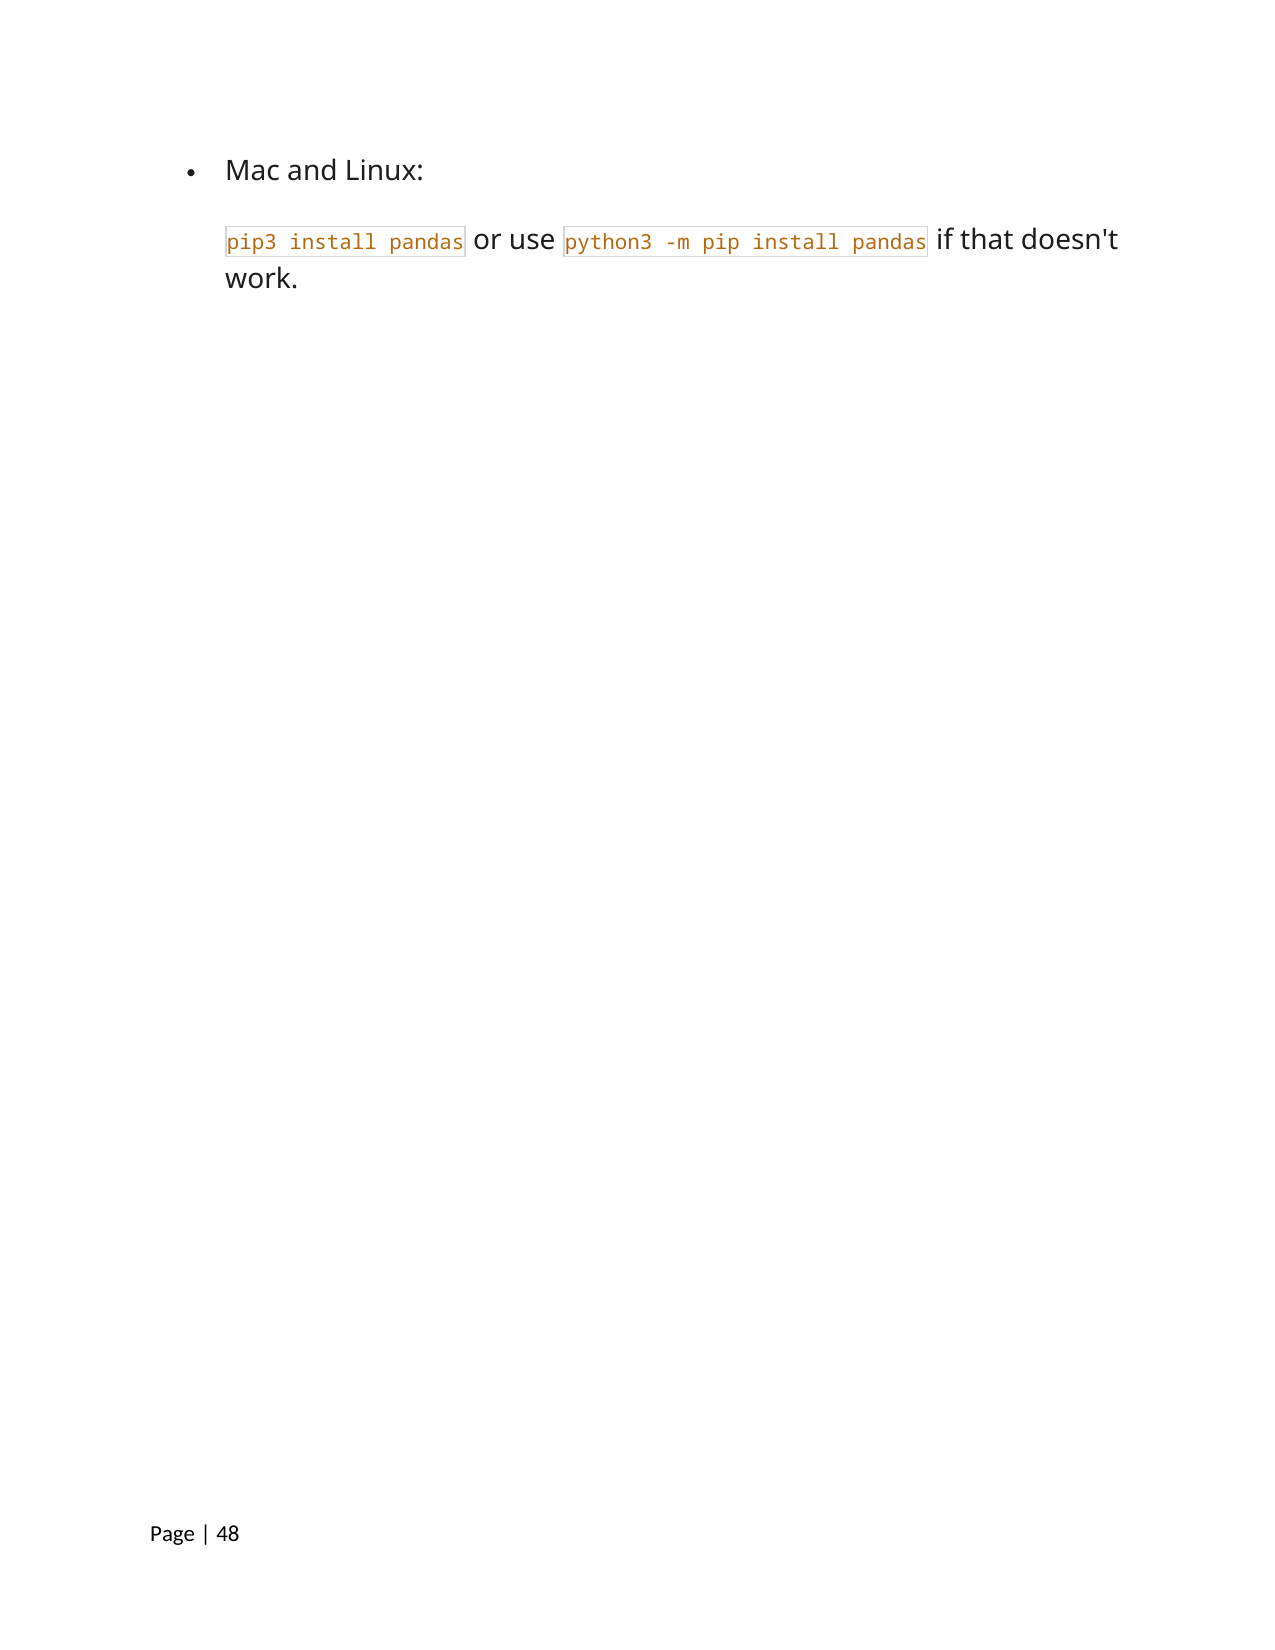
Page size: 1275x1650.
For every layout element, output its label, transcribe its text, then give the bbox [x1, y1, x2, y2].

list Mac and Linux: [187, 150, 1125, 188]
text pip3 install pandas or use python3 -m pip install pandas if that doesn't work. [225, 219, 1125, 296]
